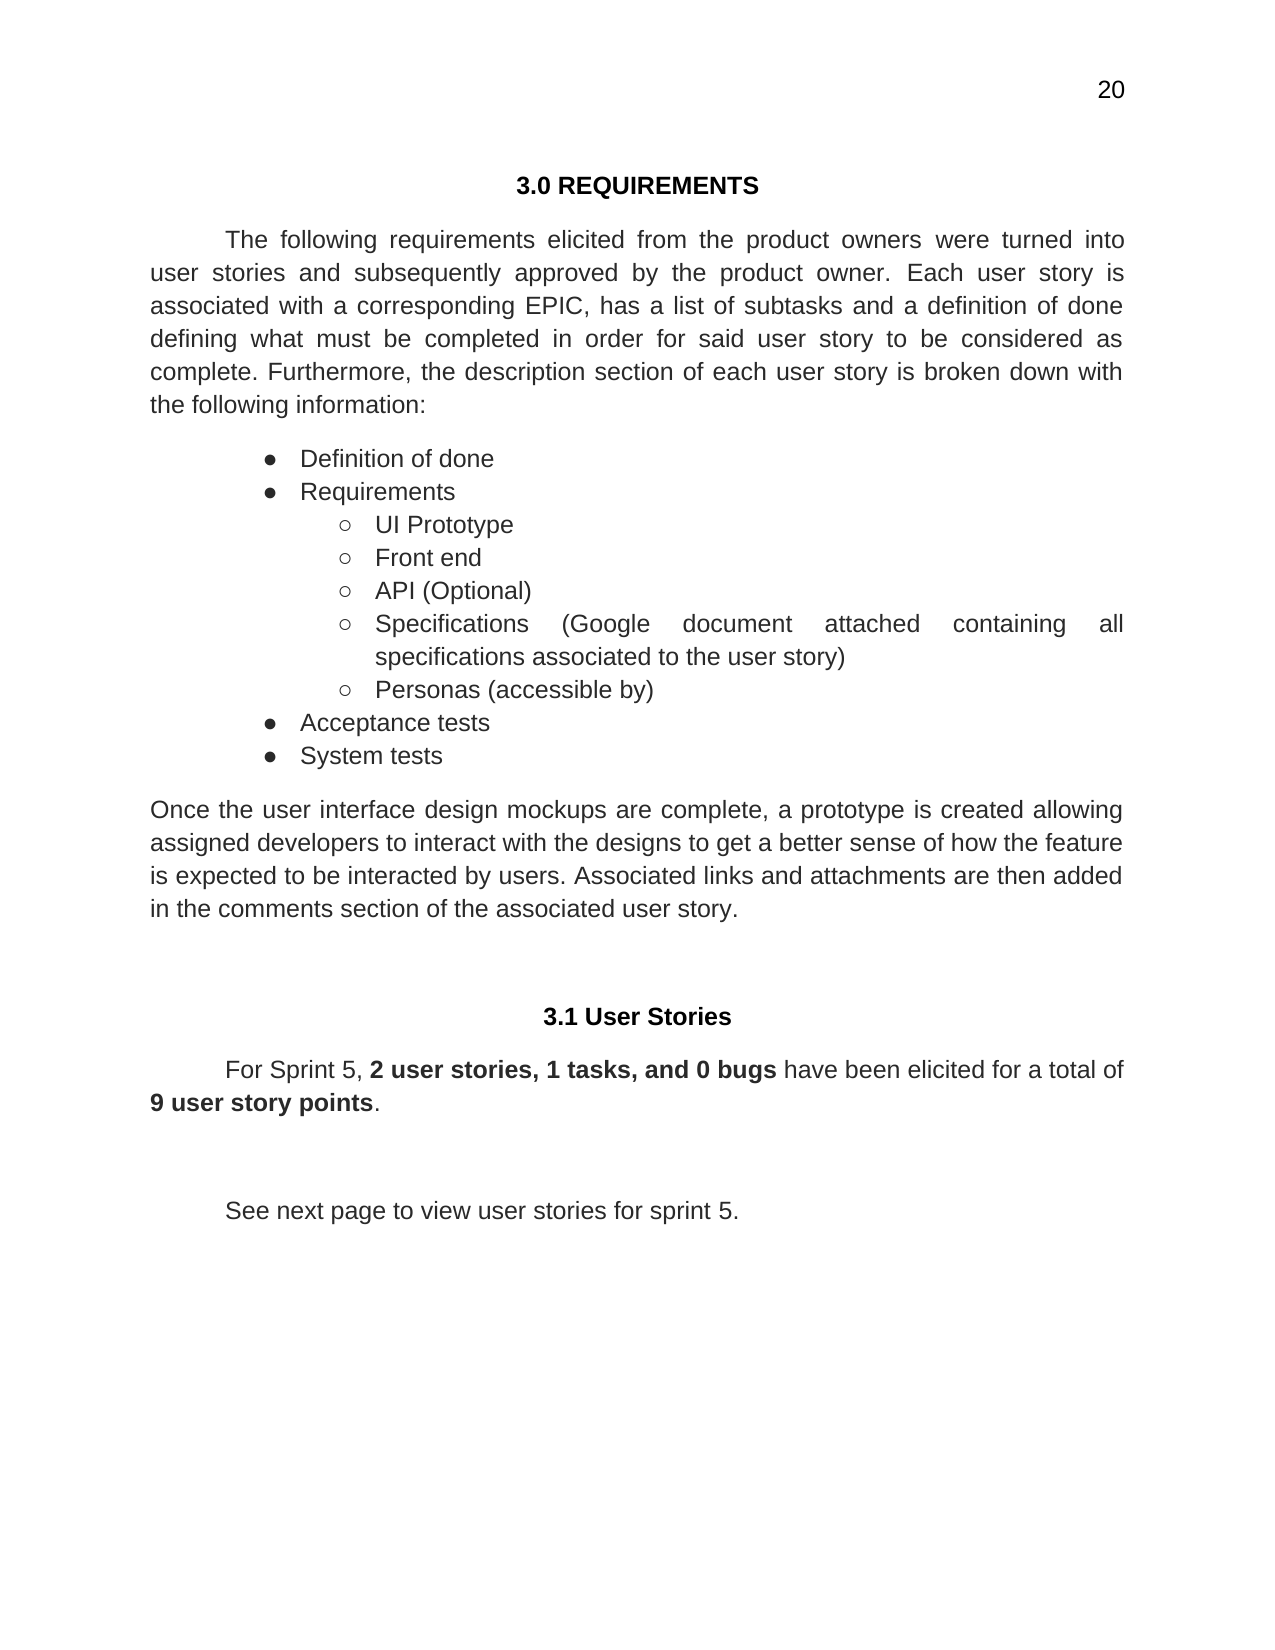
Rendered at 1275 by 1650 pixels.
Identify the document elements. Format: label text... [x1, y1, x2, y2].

list Specifications (Google document attached containing all specifications associated to the user story) [337, 609, 1125, 671]
subtitle 3.1 User Stories [150, 1001, 1125, 1030]
text For Sprint 5, 2 user stories, 1 tasks, and 0 bugs have been elicited for a total of 9 user story points. [150, 1055, 1125, 1117]
text See next page to view user stories for sprint 5. [150, 1196, 1125, 1225]
list Acceptance tests [262, 708, 1125, 737]
list System tests [262, 741, 1125, 769]
text The following requirements elicited from the product owners were turned into user stories and subsequently approved by the product owner. Each user story is associated with a corresponding EPIC, has a list of subtasks and a definition of done defining what must be completed in order for said user story to be considered as complete. Furthermore, the description section of each user story is broken down with the following information: [150, 225, 1125, 418]
list UI Prototype [337, 510, 1125, 538]
list Personas (accessible by) [337, 675, 1125, 703]
list Definition of done [262, 444, 1125, 472]
list Front end [337, 543, 1125, 571]
subtitle 3.0 REQUIREMENTS [150, 171, 1125, 199]
list Requirements [262, 477, 1125, 505]
list API (Optional) [337, 576, 1125, 604]
text Once the user interface design mockups are complete, a prototype is created allowing assigned developers to interact with the designs to get a better sense of how the feature is expected to be interacted by users. Associated links and attachments are then added in the comments section of the associated user story. [150, 795, 1125, 922]
